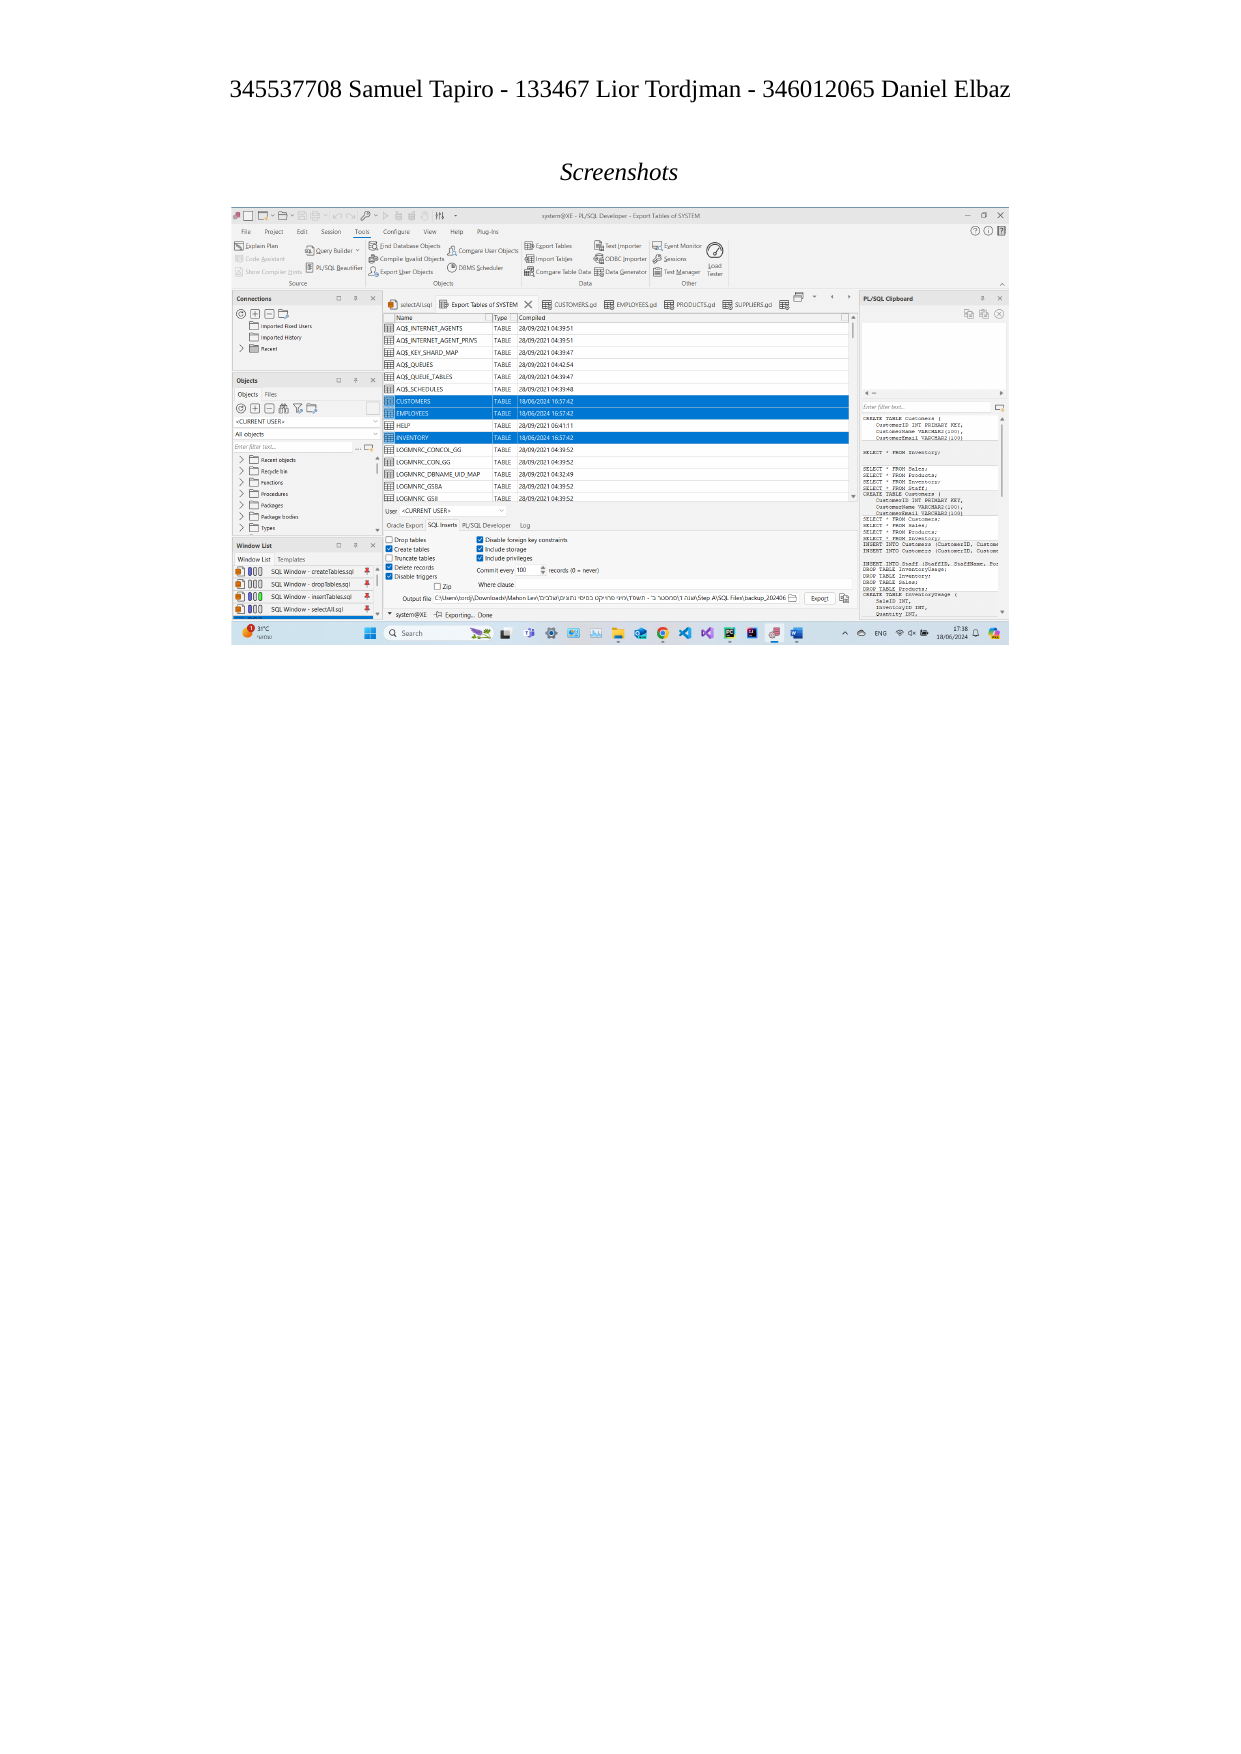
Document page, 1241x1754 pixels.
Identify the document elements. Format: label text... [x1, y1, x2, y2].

text Screenshots [150, 157, 1090, 186]
picture [231, 207, 1009, 645]
